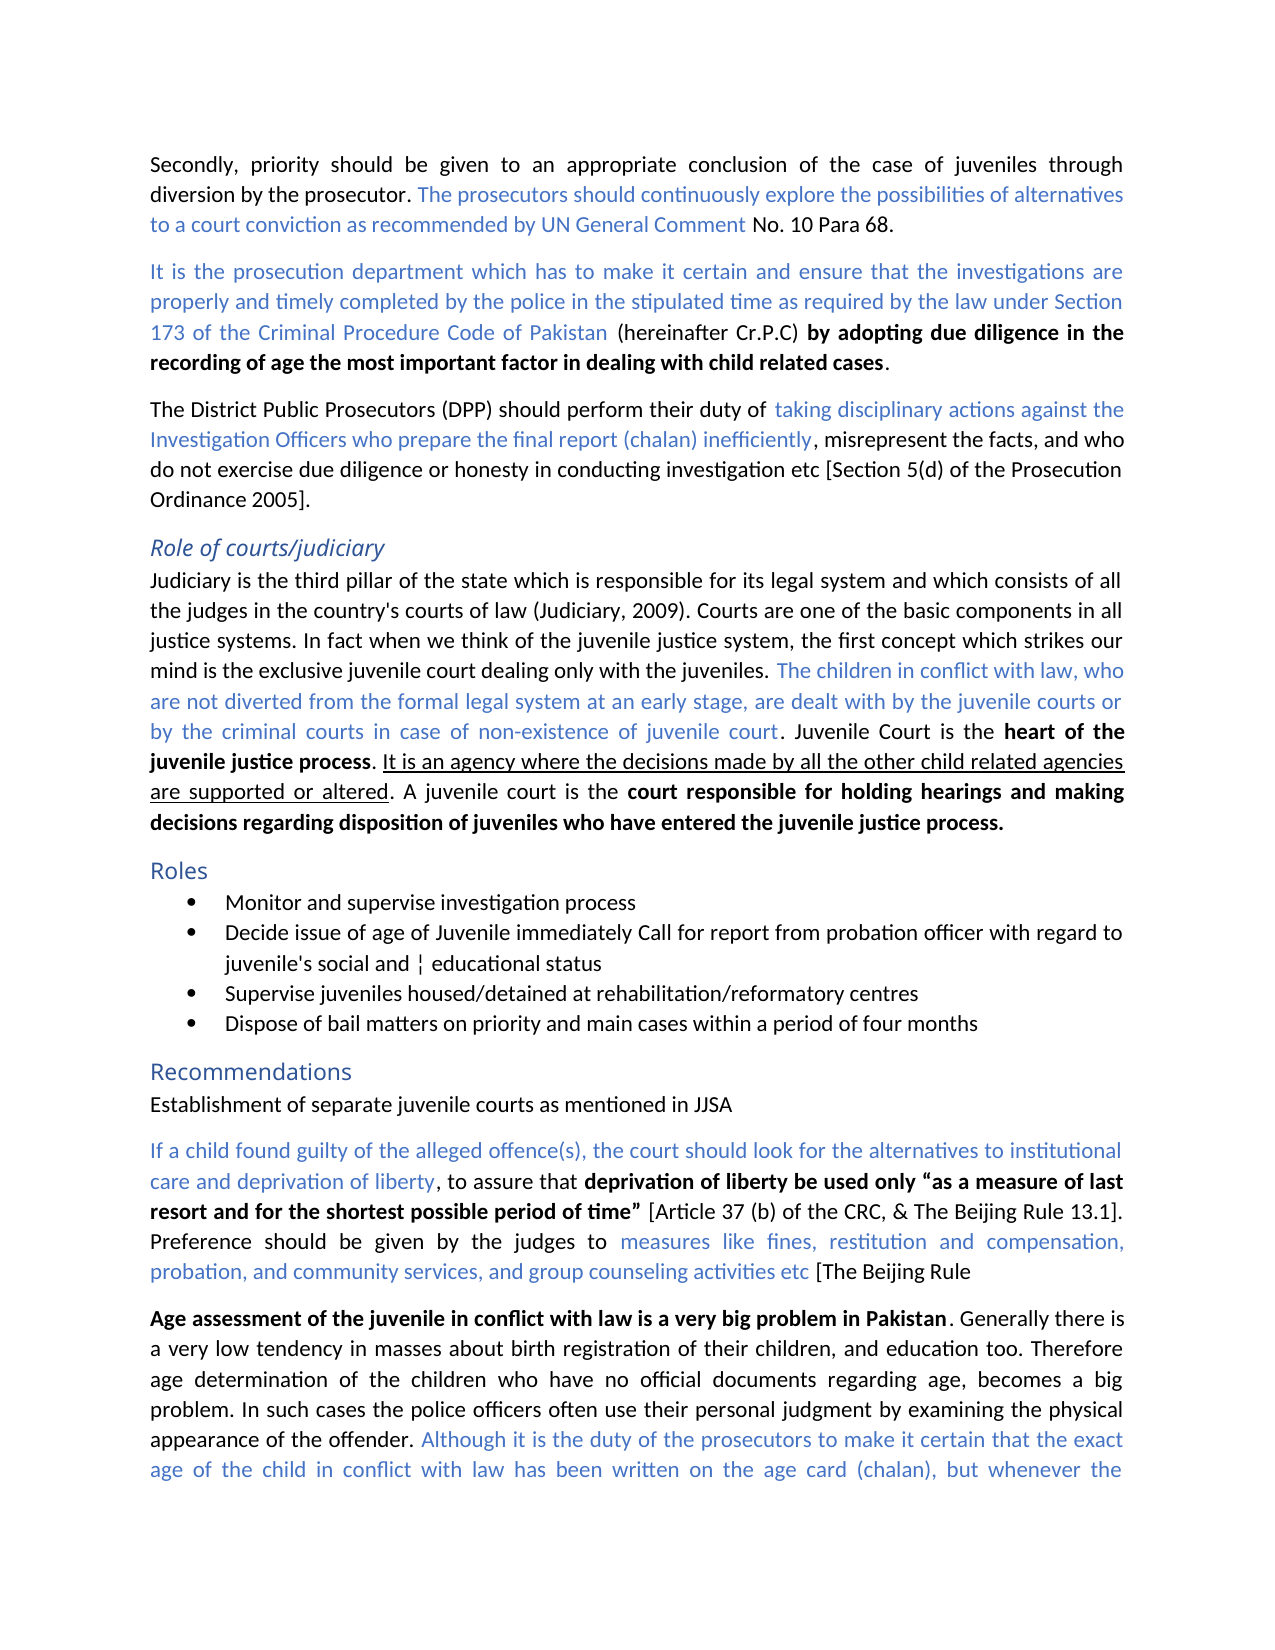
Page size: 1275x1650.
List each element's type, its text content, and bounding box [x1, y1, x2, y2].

list Decide issue of age of Juvenile immediately Call for report from probation officer with regard to juvenile's social and ¦ educational status [187, 918, 1125, 977]
list Monitor and supervise investigation process [187, 888, 1125, 916]
text Establishment of separate juvenile courts as mentioned in JJSA [150, 1090, 1125, 1118]
text If a child found guilty of the alleged offence(s), the court should look for the alternatives to institutional care and deprivation of liberty, to assure that deprivation of liberty be used only “as a measure of last resort and for the shortest possible period of time” [Article 37 (b) of the CRC, & The Beijing Rule 13.1]. Preference should be given by the judges to measures like fines, restitution and compensation, probation, and community services, and group counseling activities etc [The Beijing Rule [150, 1137, 1125, 1286]
list Dispose of bail matters on priority and main cases within a period of four months [187, 1009, 1125, 1037]
text The District Public Prosecutors (DPP) should perform their duty of taking disciplinary actions against the Investigation Officers who prepare the final report (chalan) inefficiently, misrepresent the facts, and who do not exercise due diligence or honesty in conducting investigation etc [Section 5(d) of the Prosecution Ordinance 2005]. [150, 395, 1125, 513]
text It is the prosecution department which has to make it certain and ensure that the investigations are properly and timely completed by the police in the stipulated time as required by the law under Section 173 of the Criminal Procedure Code of Pakistan (hereinafter Cr.P.C) by adopting due diligence in the recording of age the most important factor in dealing with child related cases. [150, 257, 1125, 376]
text Secondly, priority should be given to an appropriate conclusion of the case of juveniles through diversion by the prosecutor. The prosecutors should continuously explore the possibilities of alternatives to a court conviction as recommended by UN General Comment No. 10 Para 68. [150, 150, 1125, 238]
subtitle Recommendations [150, 1056, 1125, 1087]
subtitle Roles [150, 854, 1125, 886]
subtitle Role of courts/judiciary [150, 532, 1125, 563]
text Judiciary is the third pillar of the state which is responsible for its legal system and which consists of all the judges in the country's courts of law (Judiciary, 2009). Courts are one of the basic components in all justice systems. In fact when we think of the juvenile justice system, the first concept which strikes our mind is the exclusive juvenile court dealing only with the juveniles. The children in conflict with law, who are not diverted from the formal legal system at an early stage, are dealt with by the juvenile courts or by the criminal courts in case of non-existence of juvenile court. Juvenile Court is the heart of the juvenile justice process. It is an agency where the decisions made by all the other child related agencies are supported or altered. A juvenile court is the court responsible for holding hearings and making decisions regarding disposition of juveniles who have entered the juvenile justice process. [150, 566, 1125, 836]
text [150, 1304, 1125, 1483]
list Supervise juveniles housed/detained at rehabilitation/reformatory centres [187, 979, 1125, 1007]
